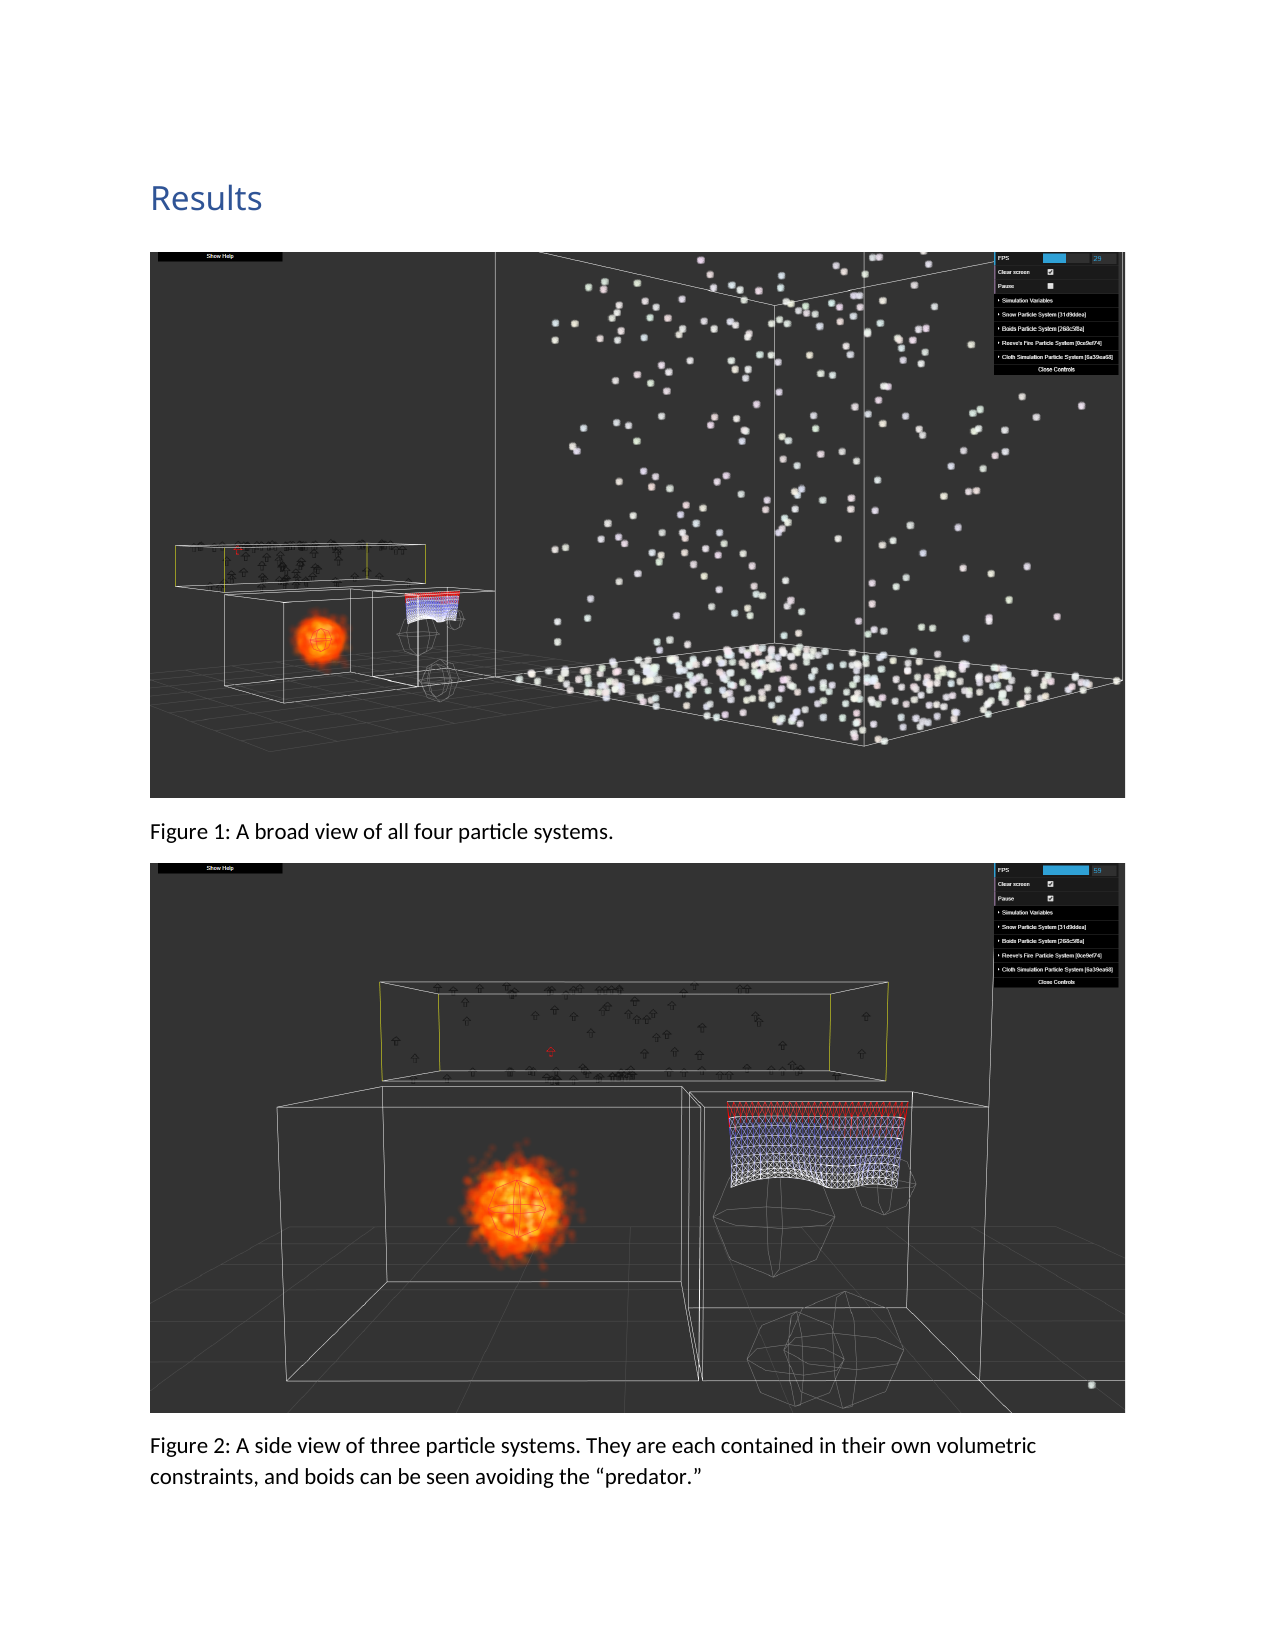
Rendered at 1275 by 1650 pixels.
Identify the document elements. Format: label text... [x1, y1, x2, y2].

text Figure 2: A side view of three particle systems. They are each contained in their own volumetric constraints, and boids can be seen avoiding the “predator.” [150, 1432, 1125, 1490]
picture [150, 252, 1125, 798]
text Figure 1: A broad view of all four particle systems. [150, 817, 1125, 845]
subtitle Results [150, 175, 1125, 220]
picture [150, 863, 1125, 1413]
